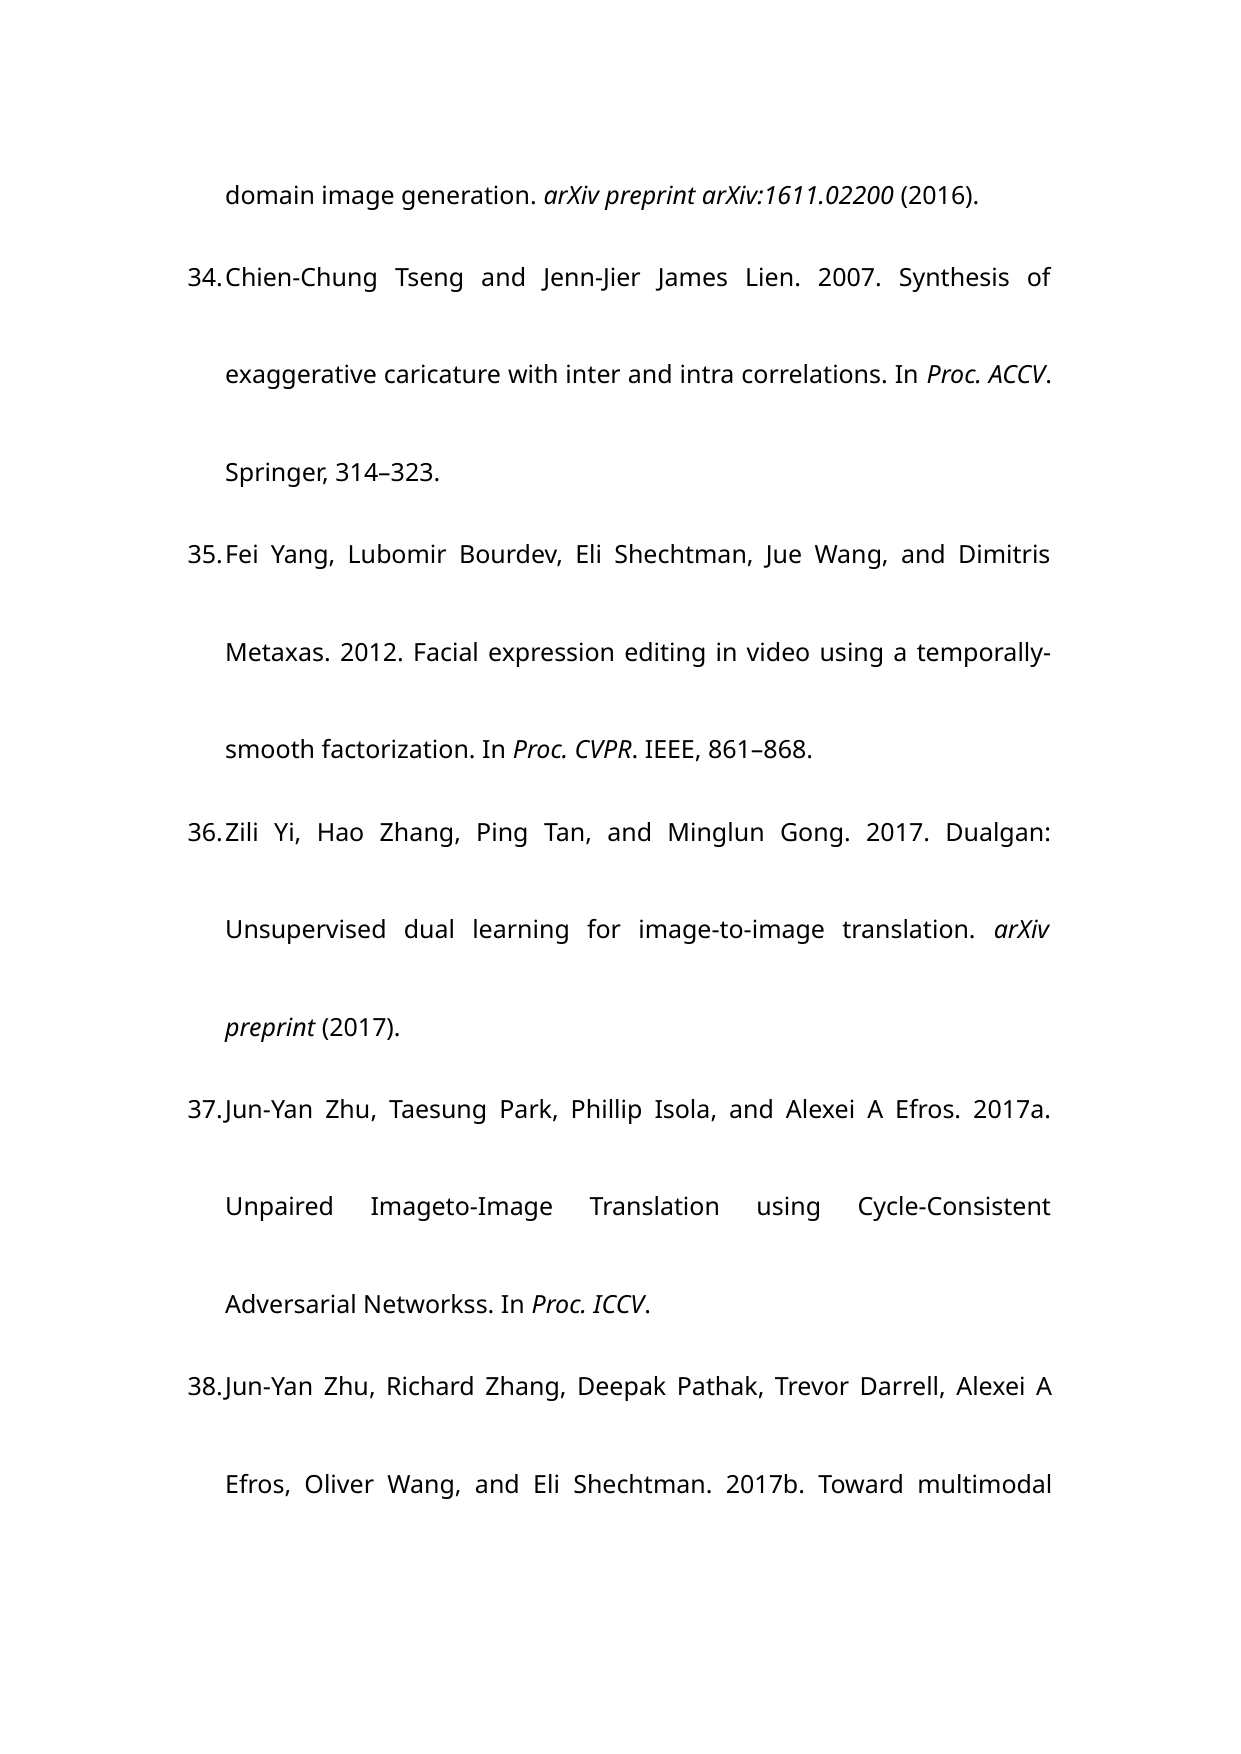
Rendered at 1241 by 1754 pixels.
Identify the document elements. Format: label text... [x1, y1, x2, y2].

list Zili Yi, Hao Zhang, Ping Tan, and Minglun Gong. 2017. Dualgan: Unsupervised dual learning for image-to-image translation. arXiv preprint (2017). [187, 799, 1052, 1059]
list Chien-Chung Tseng and Jenn-Jier James Lien. 2007. Synthesis of exaggerative caricature with inter and intra correlations. In Proc. ACCV. Springer, 314–323. [187, 244, 1052, 504]
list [187, 162, 1052, 227]
list Fei Yang, Lubomir Bourdev, Eli Shechtman, Jue Wang, and Dimitris Metaxas. 2012. Facial expression editing in video using a temporally-smooth factorization. In Proc. CVPR. IEEE, 861–868. [187, 522, 1052, 782]
list Jun-Yan Zhu, Taesung Park, Phillip Isola, and Alexei A Efros. 2017a. Unpaired Imageto-Image Translation using Cycle-Consistent Adversarial Networkss. In Proc. ICCV. [187, 1076, 1052, 1336]
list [187, 1353, 1053, 1516]
